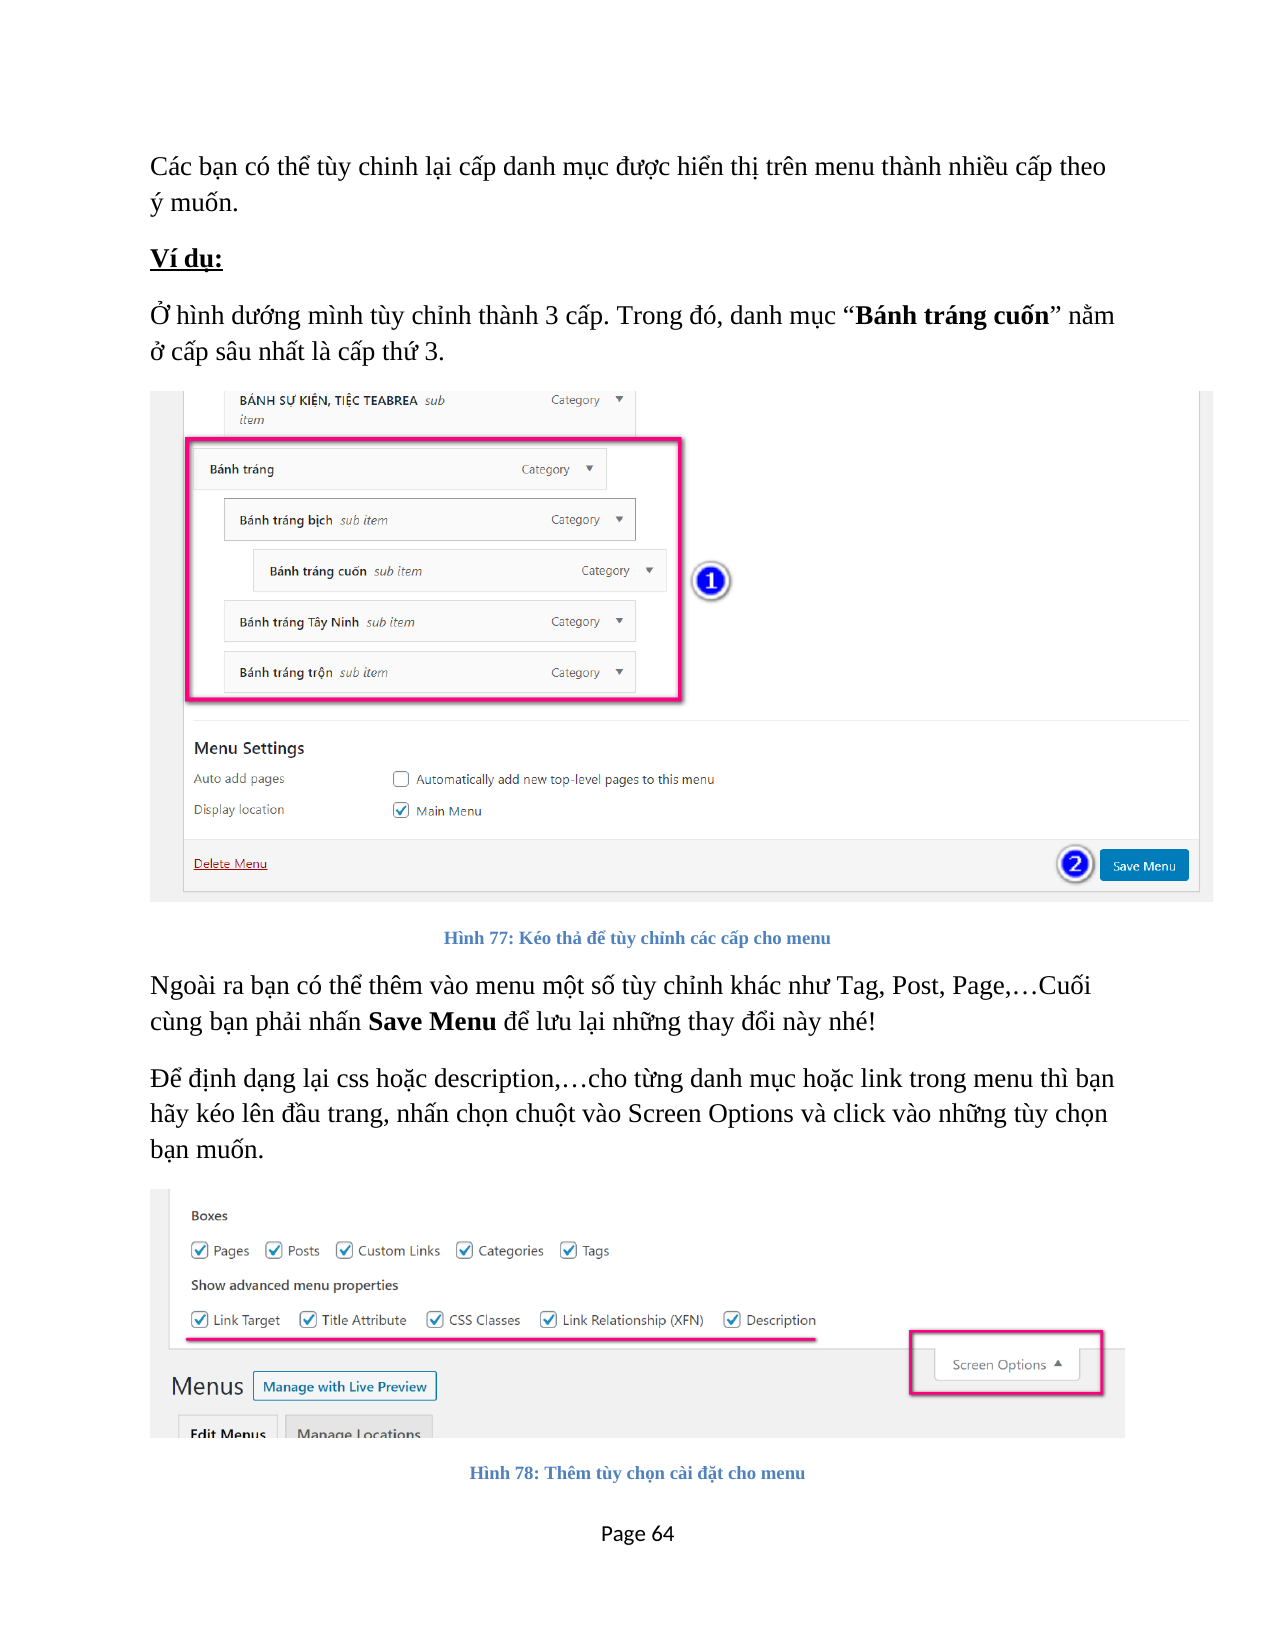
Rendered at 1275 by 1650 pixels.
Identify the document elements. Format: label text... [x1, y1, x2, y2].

text Hình 77: Kéo thả để tùy chỉnh các cấp cho menu [150, 927, 1125, 949]
text Ngoài ra bạn có thể thêm vào menu một số tùy chỉnh khác như Tag, Post, Page,…Cuối cùng bạn phải nhấn Save Menu để lưu lại những thay đổi này nhé! [150, 969, 1125, 1036]
text Ví dụ: [150, 242, 1125, 273]
text Ở hình dướng mình tùy chỉnh thành 3 cấp. Trong đó, danh mục “Bánh tráng cuốn” nằm ở cấp sâu nhất là cấp thứ 3. [150, 299, 1125, 366]
picture [150, 391, 1214, 902]
picture [150, 1189, 1125, 1438]
text Để định dạng lại css hoặc description,…cho từng danh mục hoặc link trong menu thì bạn hãy kéo lên đầu trang, nhấn chọn chuột vào Screen Options và click vào những tùy chọn bạn muốn. [150, 1062, 1125, 1164]
text Hình 78: Thêm tùy chọn cài đặt cho menu [150, 1462, 1125, 1484]
text Các bạn có thể tùy chinh lại cấp danh mục được hiển thị trên menu thành nhiều cấp theo ý muốn. [150, 150, 1125, 217]
